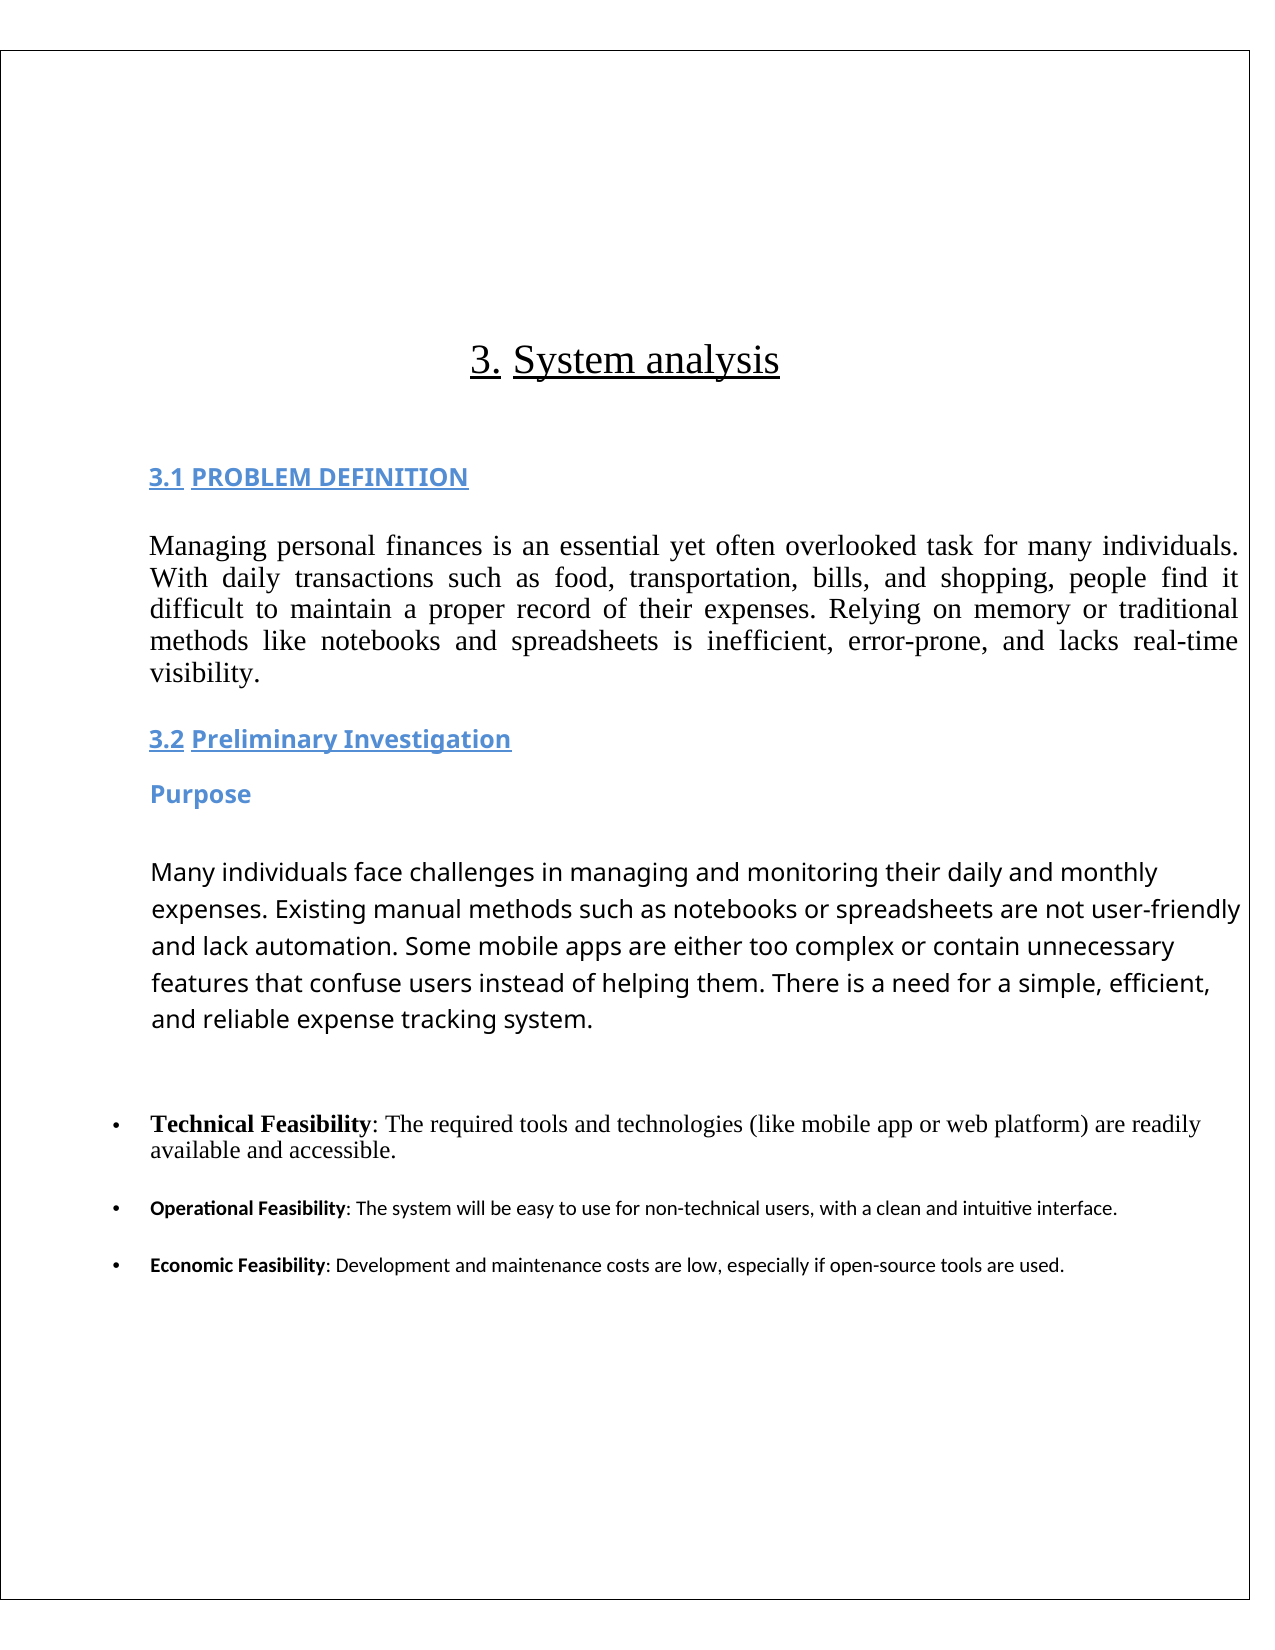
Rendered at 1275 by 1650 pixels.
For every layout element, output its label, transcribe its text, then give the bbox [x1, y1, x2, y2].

list Technical Feasibility: The required tools and technologies (like mobile app or web platform) are readily available and accessible. [112, 1112, 1249, 1165]
text Managing personal finances is an essential yet often overlooked task for many individuals. With daily transactions such as food, transportation, bills, and shopping, people find it difficult to maintain a proper record of their expenses. Relying on memory or traditional methods like notebooks and spreadsheets is inefficient, error-prone, and lacks real-time visibility. [148, 530, 1240, 689]
list Operational Feasibility: The system will be easy to use for non-technical users, with a clean and intuitive interface. [112, 1193, 1249, 1221]
text 3. System analysis [1, 335, 1249, 383]
list Economic Feasibility: Development and maintenance costs are low, especially if open-source tools are used. [112, 1250, 1249, 1279]
text Many individuals face challenges in managing and monitoring their daily and monthly expenses. Existing manual methods such as notebooks or spreadsheets are not user-friendly and lack automation. Some mobile apps are either too complex or contain unnecessary features that confuse users instead of helping them. There is a need for a simple, efficient, and reliable expense tracking system. [150, 855, 1243, 1036]
subtitle 3.1 PROBLEM DEFINITION [148, 460, 1249, 494]
subtitle 3.2 Preliminary Investigation Purpose [148, 721, 581, 811]
